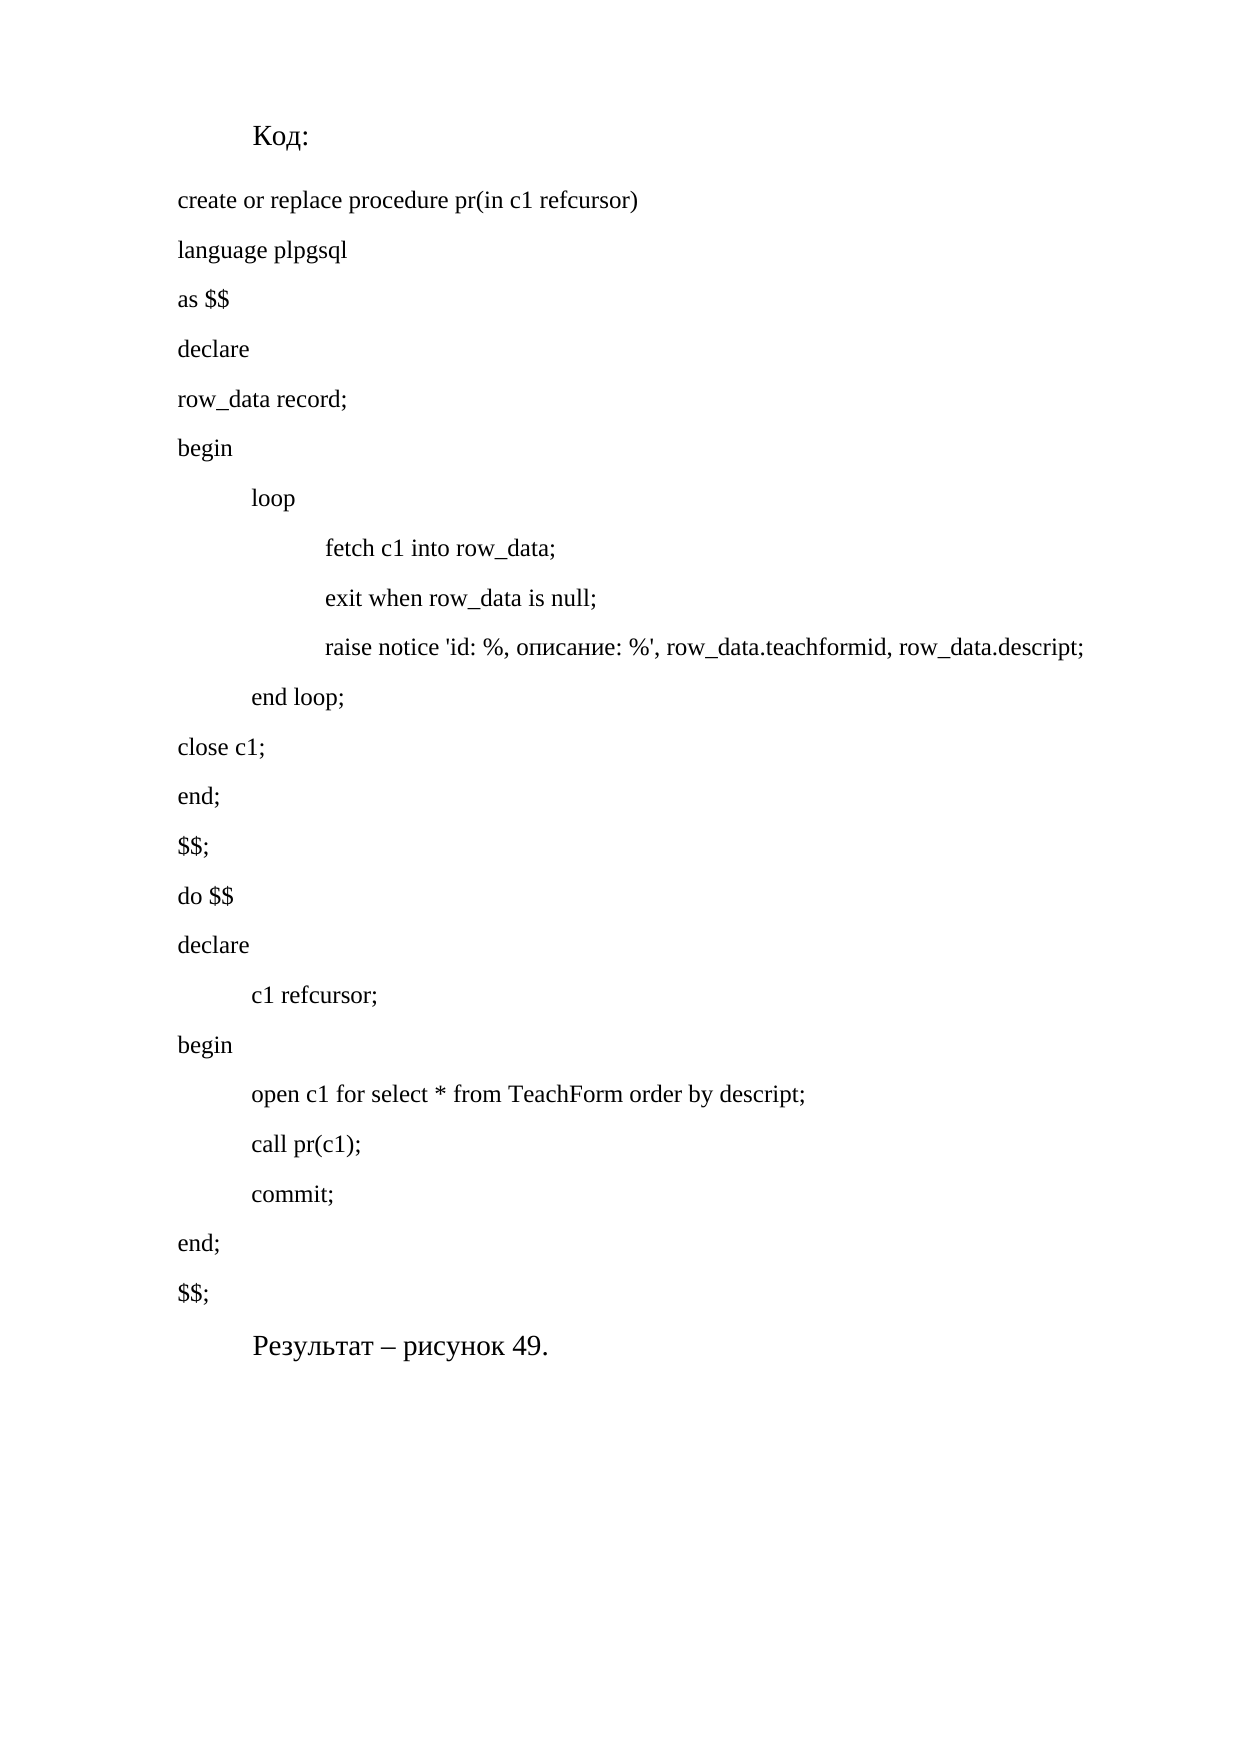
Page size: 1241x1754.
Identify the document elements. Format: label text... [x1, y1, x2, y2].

text c1 refcursor; [177, 980, 1152, 1009]
text language plpgsql [177, 235, 1152, 263]
text fetch c1 into row_data; [177, 533, 1152, 562]
text open c1 for select * from TeachForm order by descript; [177, 1079, 1152, 1108]
text as $$ [177, 284, 1152, 313]
text commit; [177, 1179, 1152, 1208]
text $$; [177, 831, 1152, 860]
text create or replace procedure pr(in c1 refcursor) [177, 185, 1152, 214]
list Код: [252, 118, 1152, 152]
text declare [177, 334, 1152, 363]
text begin [177, 433, 1152, 462]
text row_data record; [177, 384, 1152, 413]
text do $$ [177, 881, 1152, 909]
text begin [177, 1030, 1152, 1058]
text end loop; [177, 682, 1152, 711]
text close c1; [177, 732, 1152, 760]
text end; [177, 1228, 1152, 1257]
text call pr(c1); [177, 1129, 1152, 1158]
text loop [177, 483, 1152, 512]
list Результат – рисунок 49. [252, 1328, 1152, 1361]
text exit when row_data is null; [177, 583, 1152, 611]
text end; [177, 781, 1152, 810]
text raise notice 'id: %, описание: %', row_data.teachformid, row_data.descript; [177, 632, 1152, 661]
text $$; [177, 1278, 1152, 1307]
text declare [177, 930, 1152, 959]
